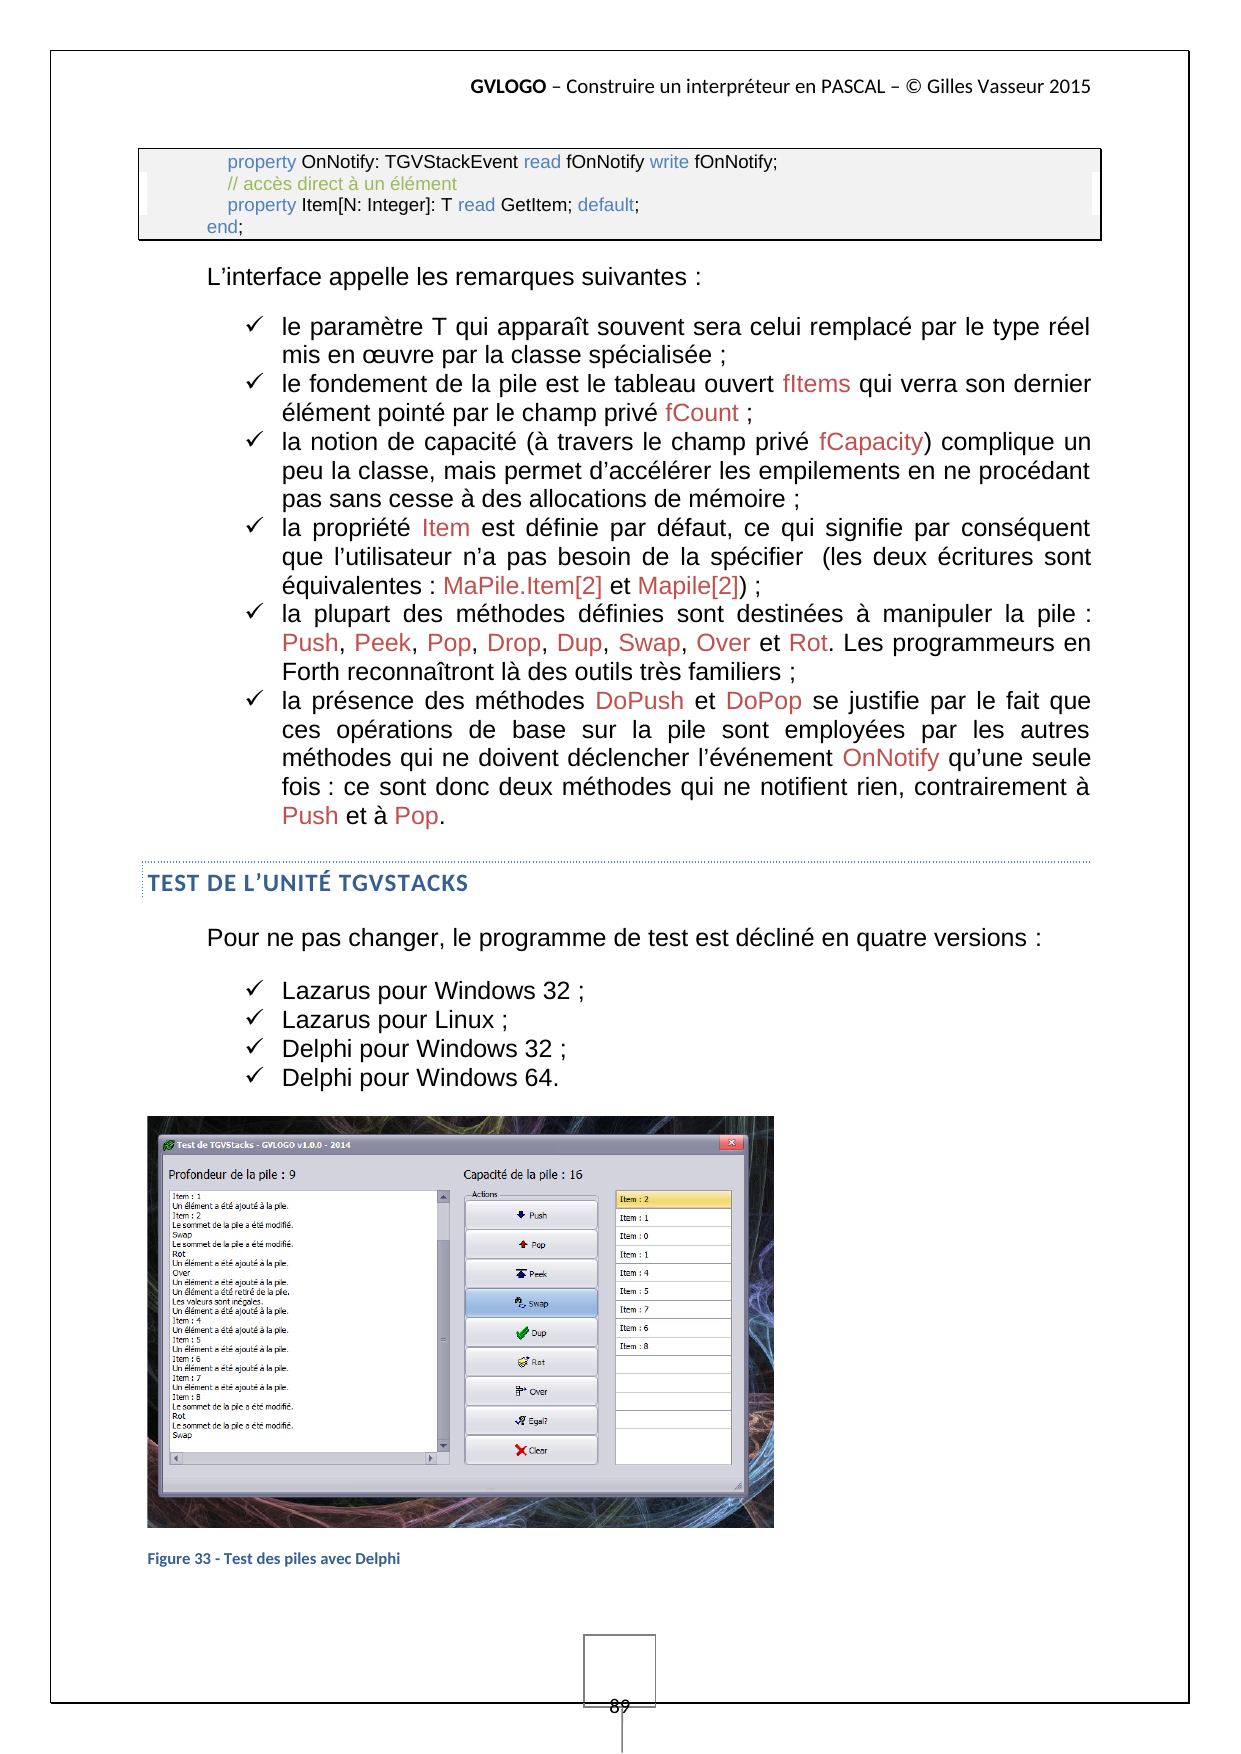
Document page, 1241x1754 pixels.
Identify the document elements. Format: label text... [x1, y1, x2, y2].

subtitle Test de l’unité TGVStacks [142, 861, 1092, 897]
list la présence des méthodes DoPush et DoPop se justifie par le fait que ces opérations de base sur la pile sont employées par les autres méthodes qui ne doivent déclencher l’événement OnNotify qu’une seule fois : ce sont donc deux méthodes qui ne notifient rien, contrairement à Push et à Pop. [244, 686, 1092, 830]
list le fondement de la pile est le tableau ouvert fItems qui verra son dernier élément pointé par le champ privé fCount ; [244, 369, 1092, 427]
list Lazarus pour Windows 32 ; [244, 976, 1092, 1005]
text L’interface appelle les remarques suivantes : [147, 262, 1092, 291]
text // accès direct à un élément [147, 172, 1092, 194]
text end; [139, 212, 1100, 239]
list le paramètre T qui apparaît souvent sera celui remplacé par le type réel mis en œuvre par la classe spécialisée ; [244, 312, 1092, 369]
list la propriété Item est définie par défaut, ce qui signifie par conséquent que l’utilisateur n’a pas besoin de la spécifier (les deux écritures sont équivalentes : MaPile.Item[2] et Mapile[2]) ; [244, 513, 1092, 599]
list la notion de capacité (à travers le champ privé fCapacity) complique un peu la classe, mais permet d’accélérer les empilements en ne procédant pas sans cesse à des allocations de mémoire ; [244, 427, 1092, 513]
text Pour ne pas changer, le programme de test est décliné en quatre versions : [147, 922, 1092, 951]
list Lazarus pour Linux ; [244, 1005, 1092, 1034]
text property Item[N: Integer]: T read GetItem; default; [147, 194, 1092, 212]
text property OnNotify: TGVStackEvent read fOnNotify write fOnNotify; [139, 149, 1100, 172]
list la plupart des méthodes définies sont destinées à manipuler la pile : Push, Peek, Pop, Drop, Dup, Swap, Over et Rot. Les programmeurs en Forth reconnaîtront là des outils très familiers ; [244, 599, 1092, 686]
list Delphi pour Windows 32 ; [244, 1034, 1092, 1063]
list Delphi pour Windows 64. [244, 1063, 1092, 1092]
picture [147, 1116, 774, 1528]
